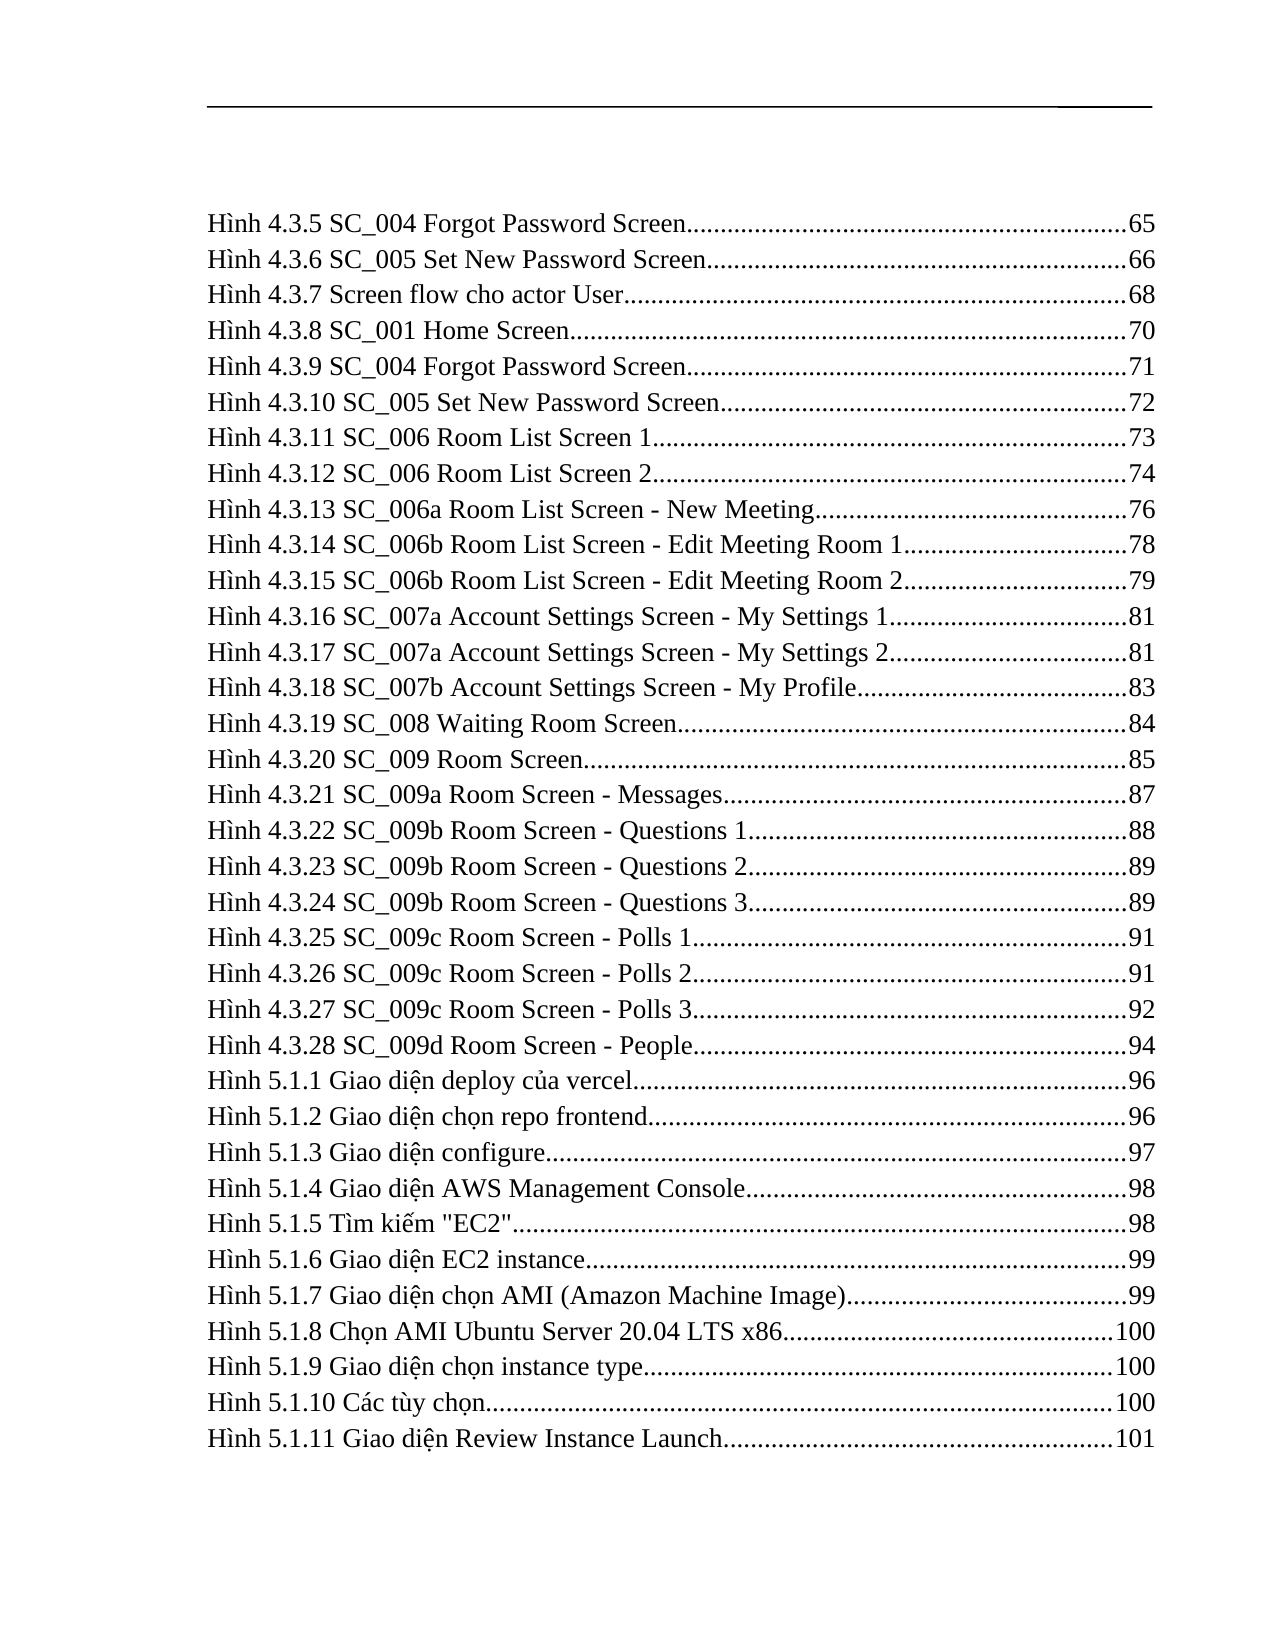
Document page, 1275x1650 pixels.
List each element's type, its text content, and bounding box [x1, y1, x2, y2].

text Hình 5.1.6 Giao diện EC2 instance 99 [207, 1243, 1156, 1274]
text Hình 5.1.10 Các tùy chọn 100 [207, 1386, 1156, 1417]
text Hình 4.3.5 SC_004 Forgot Password Screen 65 [207, 207, 1156, 238]
text Hình 5.1.11 Giao diện Review Instance Launch 101 [207, 1422, 1156, 1453]
text Hình 4.3.19 SC_008 Waiting Room Screen 84 [207, 707, 1156, 738]
text Hình 4.3.17 SC_007a Account Settings Screen - My Settings 2 81 [207, 636, 1156, 667]
text Hình 5.1.8 Chọn AMI Ubuntu Server 20.04 LTS x86 100 [207, 1314, 1156, 1346]
text Hình 4.3.26 SC_009c Room Screen - Polls 2 91 [207, 957, 1156, 988]
text Hình 4.3.14 SC_006b Room List Screen - Edit Meeting Room 1 78 [207, 528, 1156, 560]
text Hình 4.3.27 SC_009c Room Screen - Polls 3 92 [207, 993, 1156, 1024]
text Hình 4.3.15 SC_006b Room List Screen - Edit Meeting Room 2 79 [207, 564, 1156, 595]
text Hình 5.1.2 Giao diện chọn repo frontend 96 [207, 1100, 1156, 1131]
text Hình 4.3.20 SC_009 Room Screen 85 [207, 743, 1156, 774]
text Hình 4.3.13 SC_006a Room List Screen - New Meeting 76 [207, 493, 1156, 524]
text Hình 5.1.3 Giao diện configure 97 [207, 1136, 1156, 1167]
text Hình 4.3.8 SC_001 Home Screen 70 [207, 314, 1156, 345]
text Hình 5.1.4 Giao diện AWS Management Console 98 [207, 1172, 1156, 1203]
text Hình 5.1.5 Tìm kiếm "EC2" 98 [207, 1207, 1156, 1238]
text Hình 5.1.7 Giao diện chọn AMI (Amazon Machine Image) 99 [207, 1279, 1156, 1310]
text Hình 4.3.22 SC_009b Room Screen - Questions 1 88 [207, 814, 1156, 846]
text Hình 4.3.23 SC_009b Room Screen - Questions 2 89 [207, 850, 1156, 881]
text Hình 4.3.28 SC_009d Room Screen - People 94 [207, 1029, 1156, 1060]
text Hình 4.3.7 Screen flow cho actor User 68 [207, 278, 1156, 309]
text Hình 4.3.9 SC_004 Forgot Password Screen 71 [207, 350, 1156, 381]
text Hình 4.3.12 SC_006 Room List Screen 2 74 [207, 457, 1156, 488]
text Hình 4.3.21 SC_009a Room Screen - Messages 87 [207, 779, 1156, 810]
text Hình 4.3.6 SC_005 Set New Password Screen 66 [207, 243, 1156, 274]
text Hình 4.3.25 SC_009c Room Screen - Polls 1 91 [207, 922, 1156, 953]
text Hình 4.3.18 SC_007b Account Settings Screen - My Profile 83 [207, 671, 1156, 703]
text Hình 4.3.11 SC_006 Room List Screen 1 73 [207, 421, 1156, 452]
text Hình 5.1.9 Giao diện chọn instance type 100 [207, 1350, 1156, 1381]
text Hình 4.3.24 SC_009b Room Screen - Questions 3 89 [207, 886, 1156, 917]
text Hình 5.1.1 Giao diện deploy của vercel 96 [207, 1064, 1156, 1096]
text Hình 4.3.16 SC_007a Account Settings Screen - My Settings 1 81 [207, 600, 1156, 631]
text Hình 4.3.10 SC_005 Set New Password Screen 72 [207, 386, 1156, 417]
